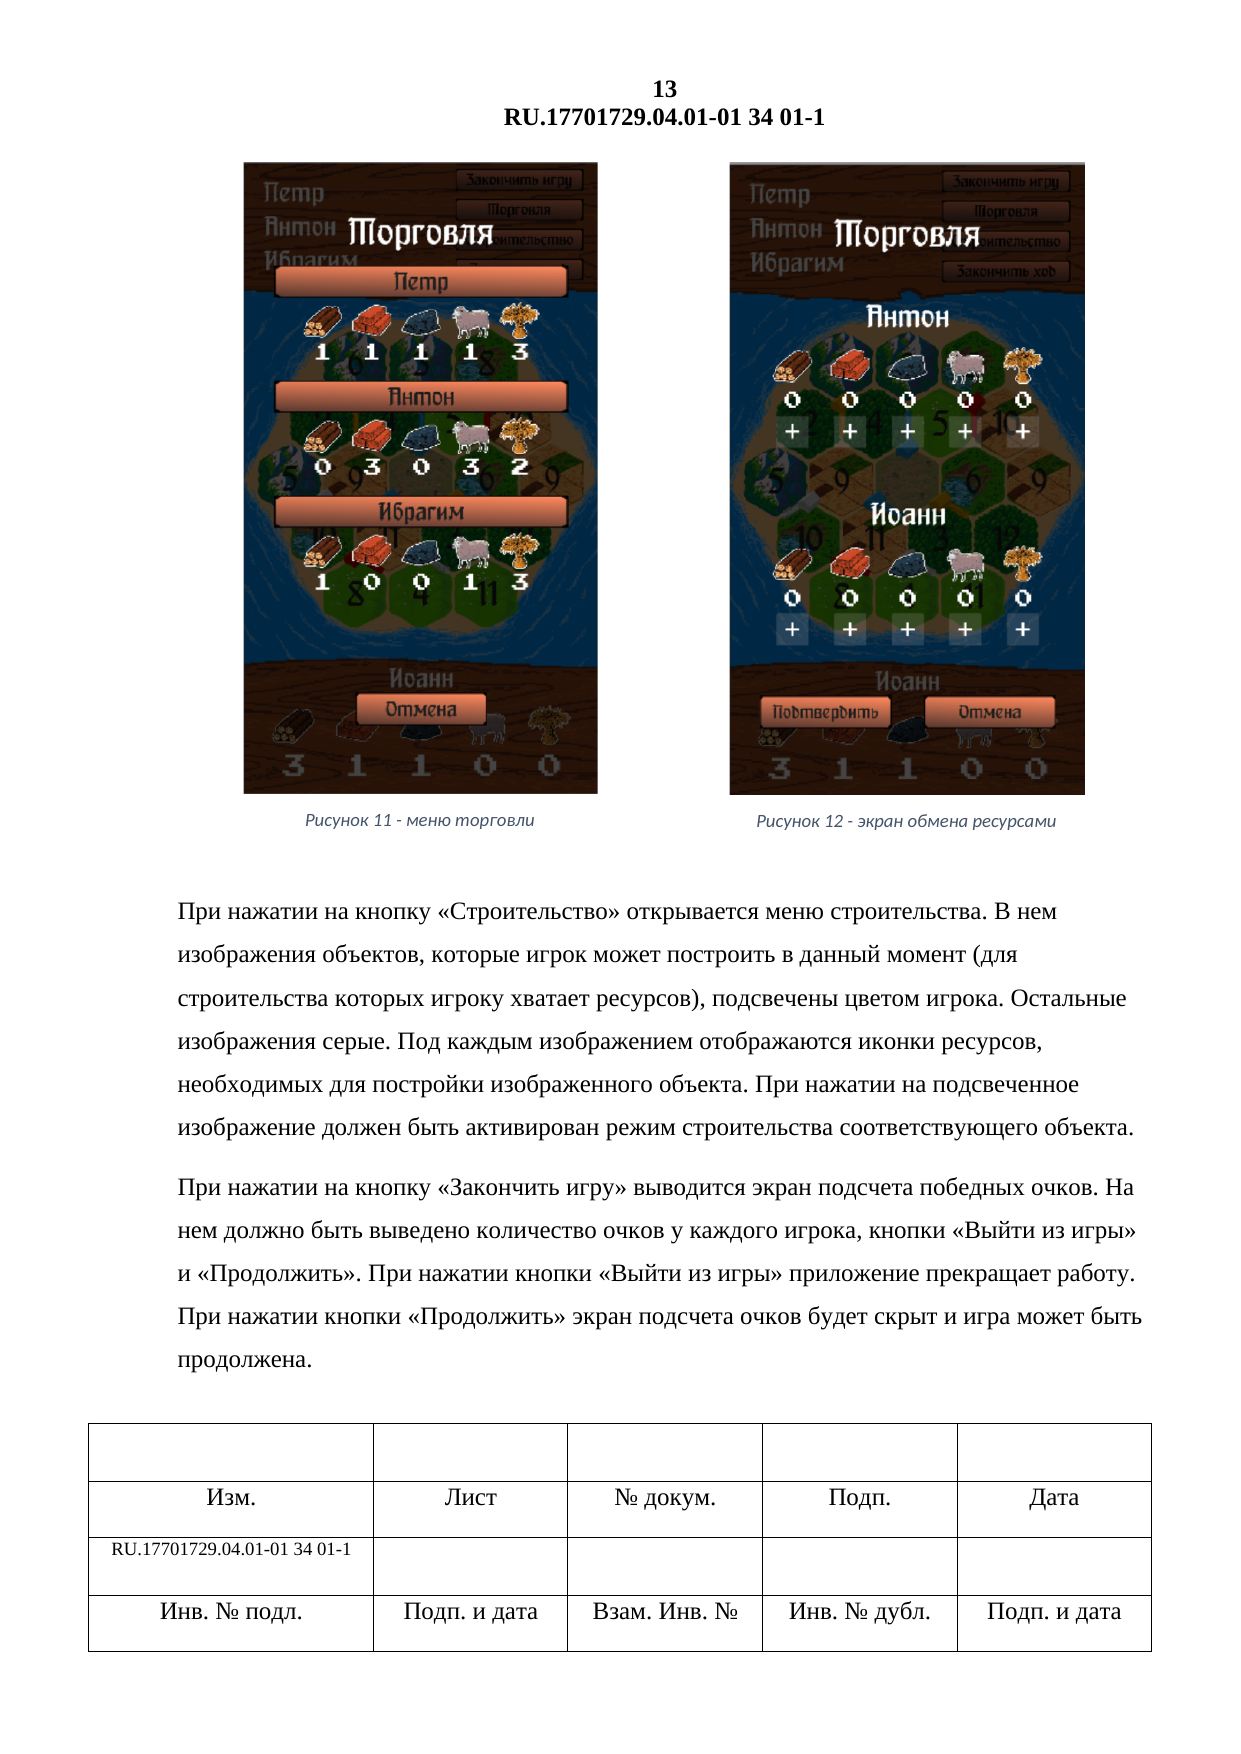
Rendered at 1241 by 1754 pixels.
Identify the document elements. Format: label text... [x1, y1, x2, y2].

picture [729, 162, 1085, 795]
picture [243, 162, 598, 794]
text При нажатии на кнопку «Строительство» открывается меню строительства. В нем изображения объектов, которые игрок может построить в данный момент (для строительства которых игроку хватает ресурсов), подсвечены цветом игрока. Остальные изображения серые. Под каждым изображением отображаются иконки ресурсов, необходимых для постройки изображенного объекта. При нажатии на подсвеченное изображение должен быть активирован режим строительства соответствующего объекта. [177, 896, 1152, 1141]
text При нажатии на кнопку «Закончить игру» выводится экран подсчета победных очков. На нем должно быть выведено количество очков у каждого игрока, кнопки «Выйти из игры» и «Продолжить». При нажатии кнопки «Выйти из игры» приложение прекращает работу. При нажатии кнопки «Продолжить» экран подсчета очков будет скрыт и игра может быть продолжена. [177, 1172, 1152, 1373]
